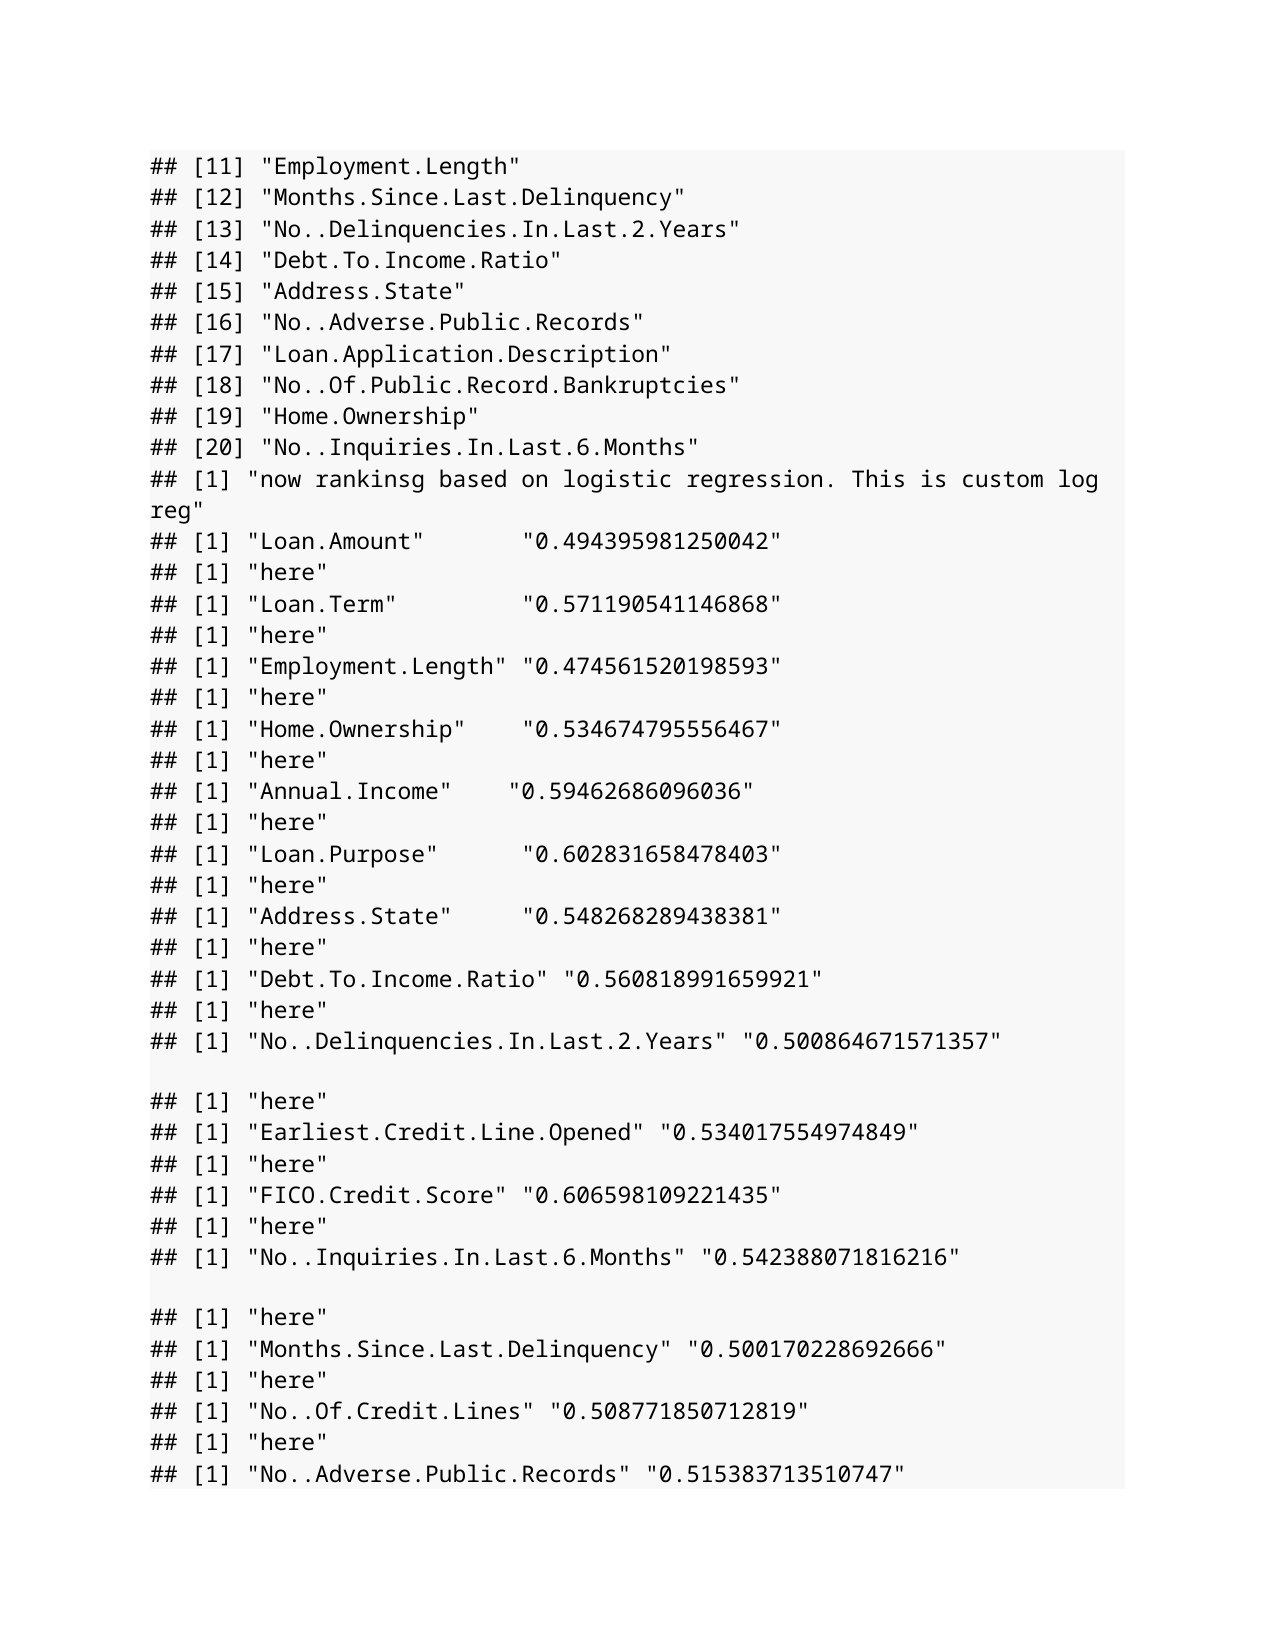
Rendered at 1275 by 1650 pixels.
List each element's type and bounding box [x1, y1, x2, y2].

text [150, 150, 1125, 1489]
